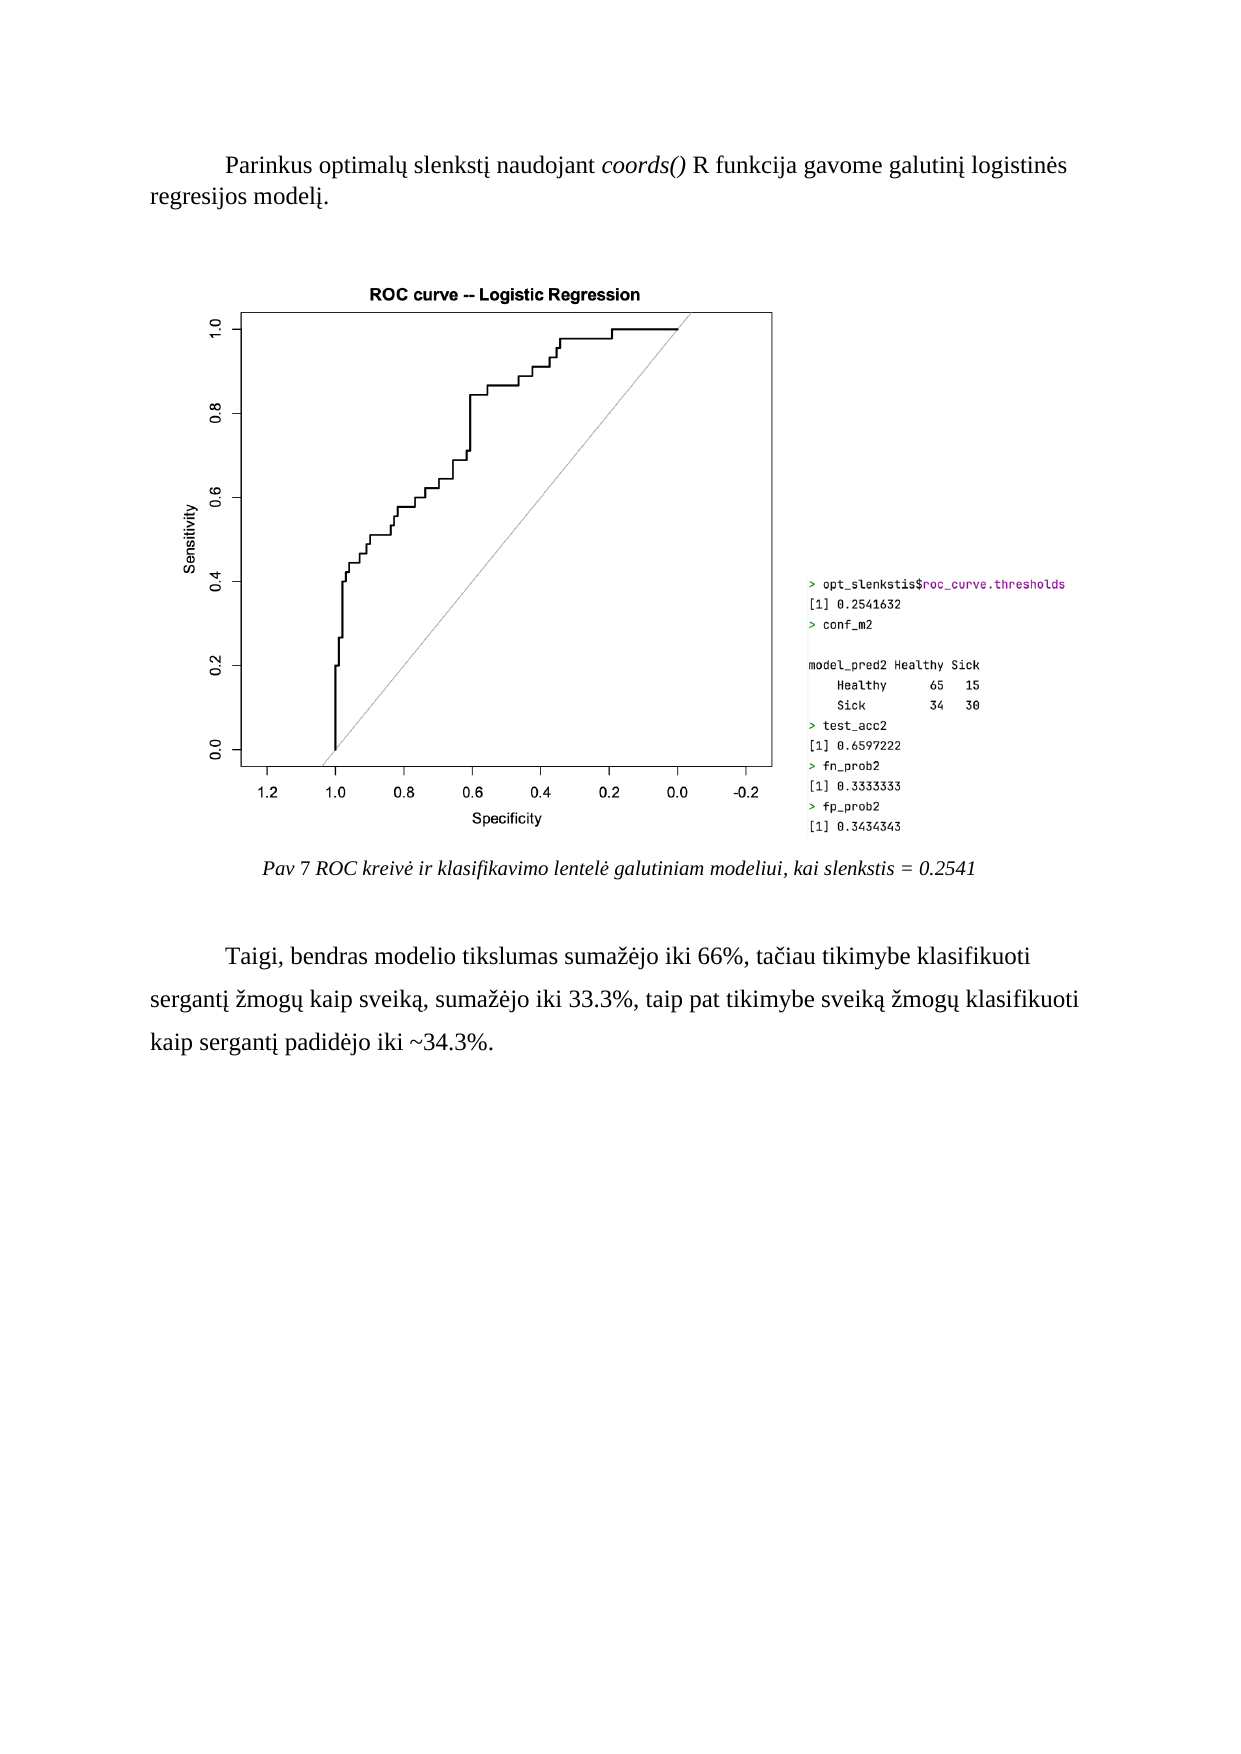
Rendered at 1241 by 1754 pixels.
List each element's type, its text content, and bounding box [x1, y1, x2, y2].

text Parinkus optimalų slenkstį naudojant coords() R funkcija gavome galutinį logistinės regresijos modelį. [150, 150, 1090, 210]
text Pav 7 ROC kreivė ir klasifikavimo lentelė galutiniam modeliui, kai slenkstis = 0.2541 [150, 856, 1090, 880]
picture [170, 276, 1070, 837]
text Taigi, bendras modelio tikslumas sumažėjo iki 66%, tačiau tikimybe klasifikuoti sergantį žmogų kaip sveiką, sumažėjo iki 33.3%, taip pat tikimybe sveiką žmogų klasifikuoti kaip sergantį padidėjo iki ~34.3%. [150, 941, 1090, 1056]
